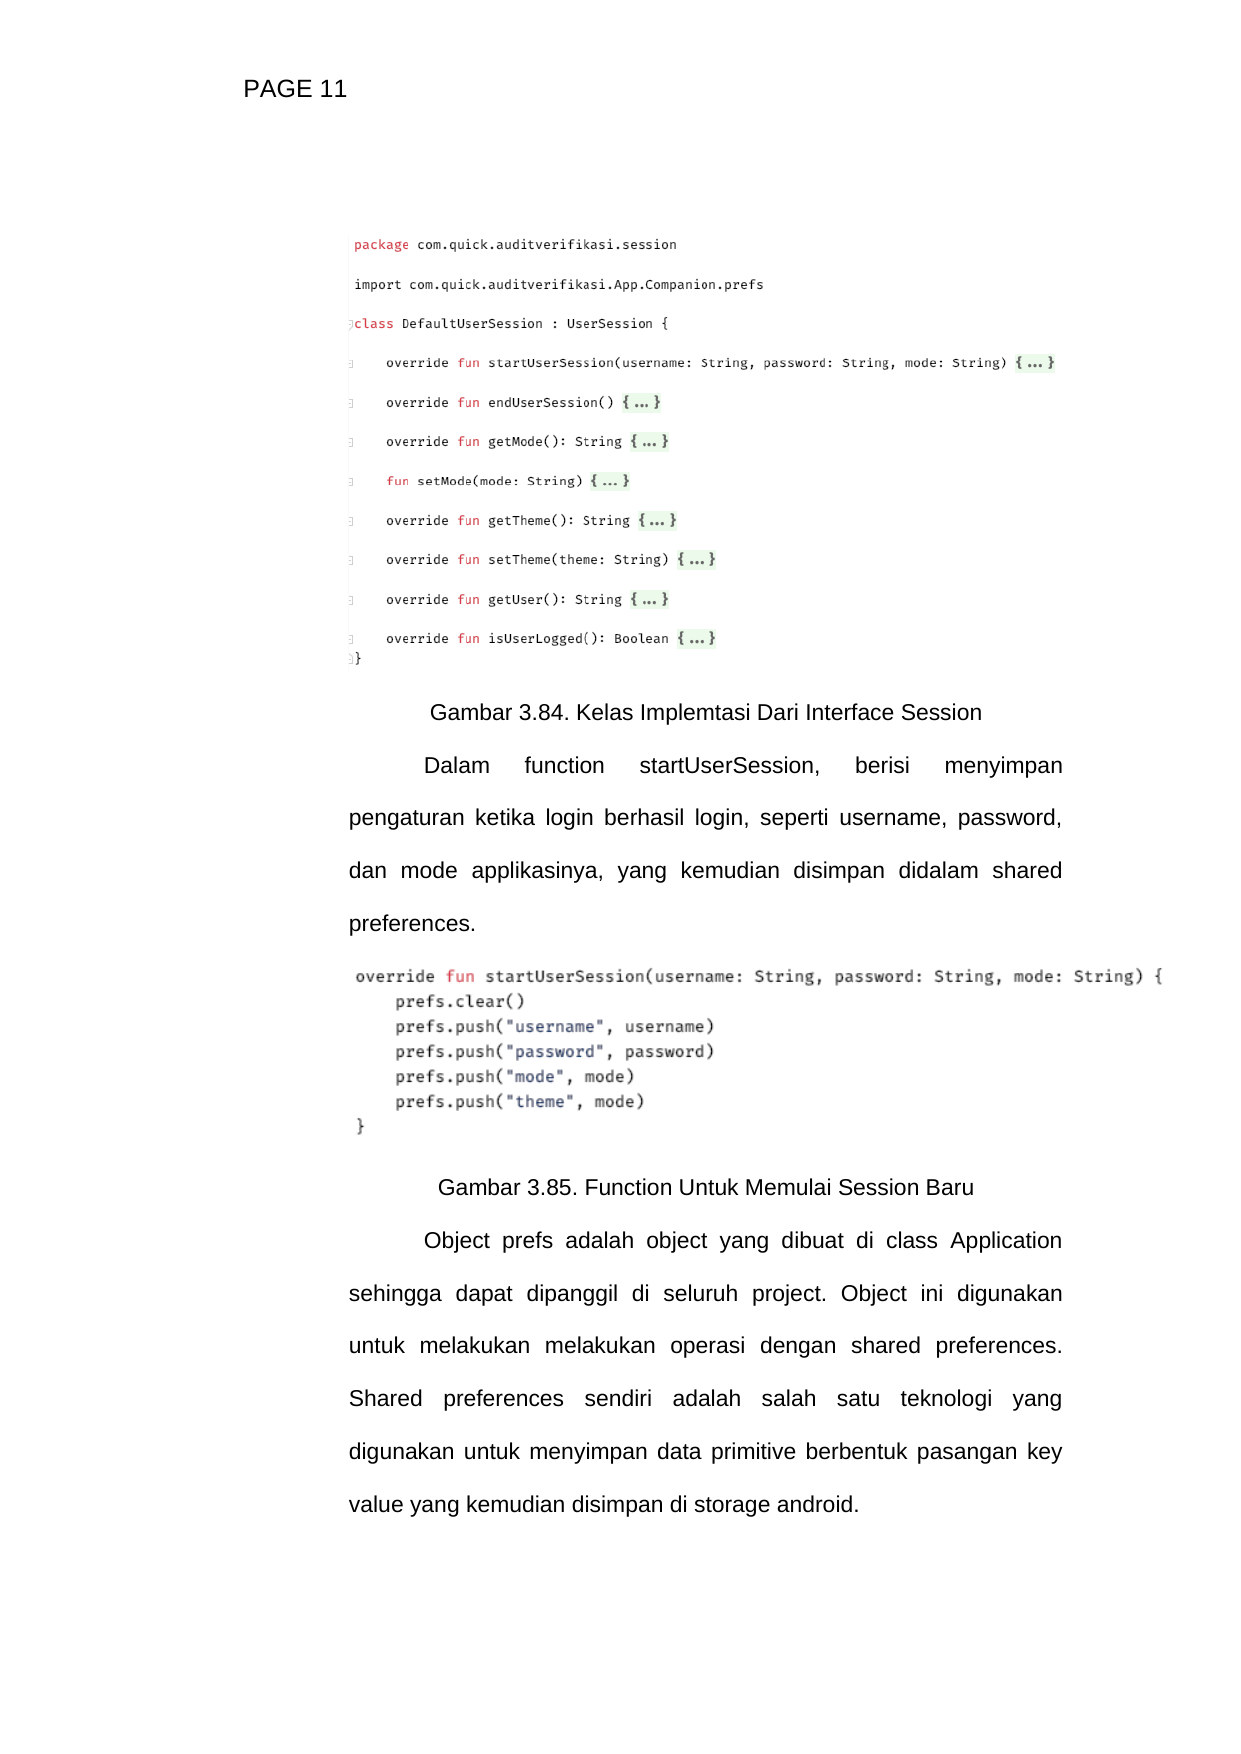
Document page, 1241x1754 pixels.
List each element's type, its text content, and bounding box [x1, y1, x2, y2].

picture [348, 236, 1062, 671]
text Gambar 3.85. Function Untuk Memulai Session Baru [349, 1174, 1063, 1201]
picture [348, 962, 1175, 1146]
text Object prefs adalah object yang dibuat di class Application sehingga dapat dipanggil di seluruh project. Object ini digunakan untuk melakukan melakukan operasi dengan shared preferences. Shared preferences sendiri adalah salah satu teknologi yang digunakan untuk menyimpan data primitive berbentuk pasangan key value yang kemudian disimpan di storage android. [349, 1227, 1063, 1517]
text Gambar 3.84. Kelas Implemtasi Dari Interface Session [349, 699, 1063, 725]
text Dalam function startUserSession, berisi menyimpan pengaturan ketika login berhasil login, seperti username, password, dan mode applikasinya, yang kemudian disimpan didalam shared preferences. [349, 752, 1063, 936]
